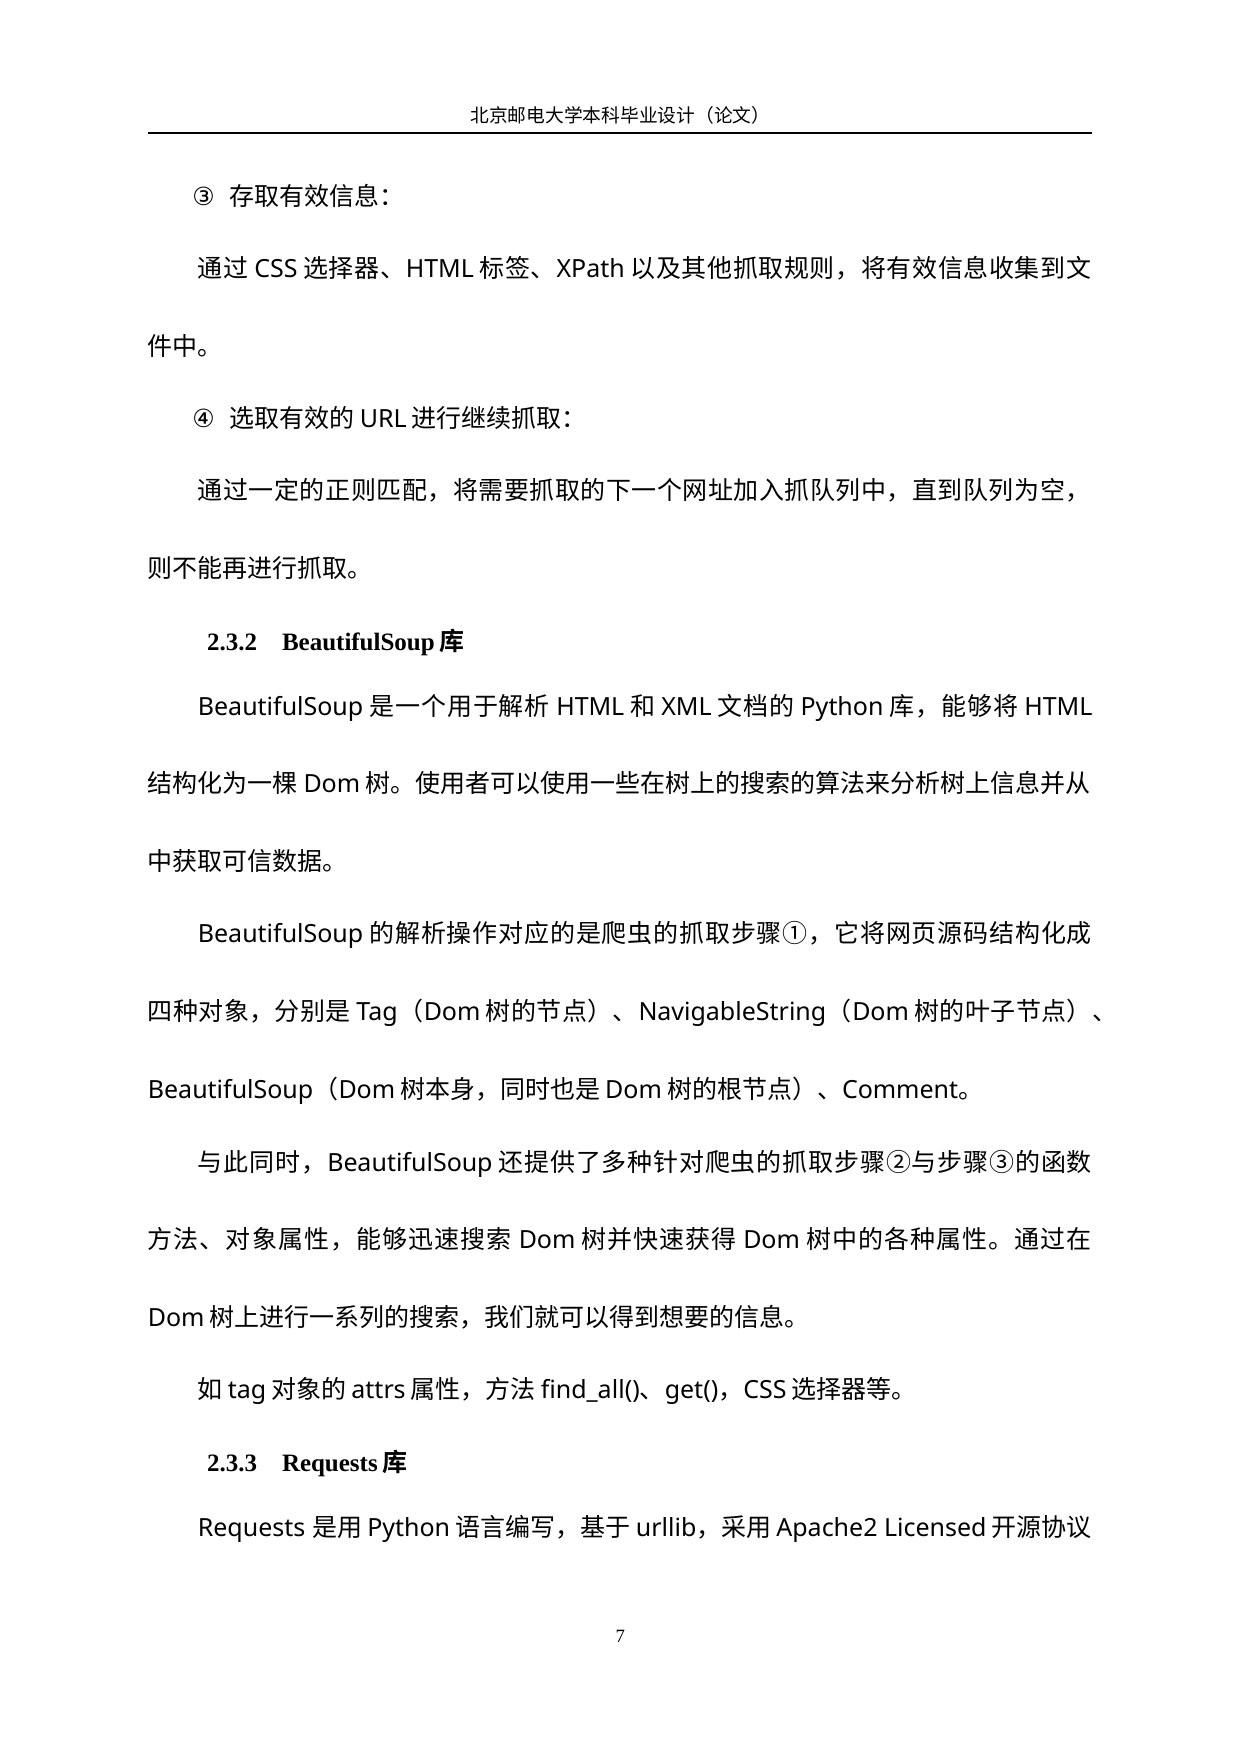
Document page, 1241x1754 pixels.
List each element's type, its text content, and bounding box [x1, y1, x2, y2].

list 存取有效信息： [192, 162, 1092, 227]
text 如tag对象的attrs属性，方法find_all()、get()，CSS选择器等。 [148, 1356, 1092, 1421]
subtitle Requests库 [207, 1428, 1092, 1493]
text 与此同时，BeautifulSoup还提供了多种针对爬虫的抓取步骤②与步骤③的函数方法、对象属性，能够迅速搜索Dom树并快速获得Dom树中的各种属性。通过在Dom树上进行一系列的搜索，我们就可以得到想要的信息。 [148, 1128, 1092, 1348]
text BeautifulSoup是一个用于解析HTML和XML文档的Python库，能够将HTML结构化为一棵Dom树。使用者可以使用一些在树上的搜索的算法来分析树上信息并从中获取可信数据。 [148, 672, 1092, 892]
subtitle BeautifulSoup库 [207, 607, 1092, 672]
list 选取有效的URL进行继续抓取： [192, 384, 1092, 449]
text 通过CSS选择器、HTML标签、XPath以及其他抓取规则，将有效信息收集到文件中。 [148, 234, 1092, 377]
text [148, 1493, 1092, 1558]
text BeautifulSoup的解析操作对应的是爬虫的抓取步骤①，它将网页源码结构化成四种对象，分别是Tag（Dom树的节点）、NavigableString（Dom树的叶子节点）、BeautifulSoup（Dom树本身，同时也是Dom树的根节点）、Comment。 [148, 899, 1092, 1120]
text 通过一定的正则匹配，将需要抓取的下一个网址加入抓队列中，直到队列为空，则不能再进行抓取。 [148, 456, 1092, 599]
